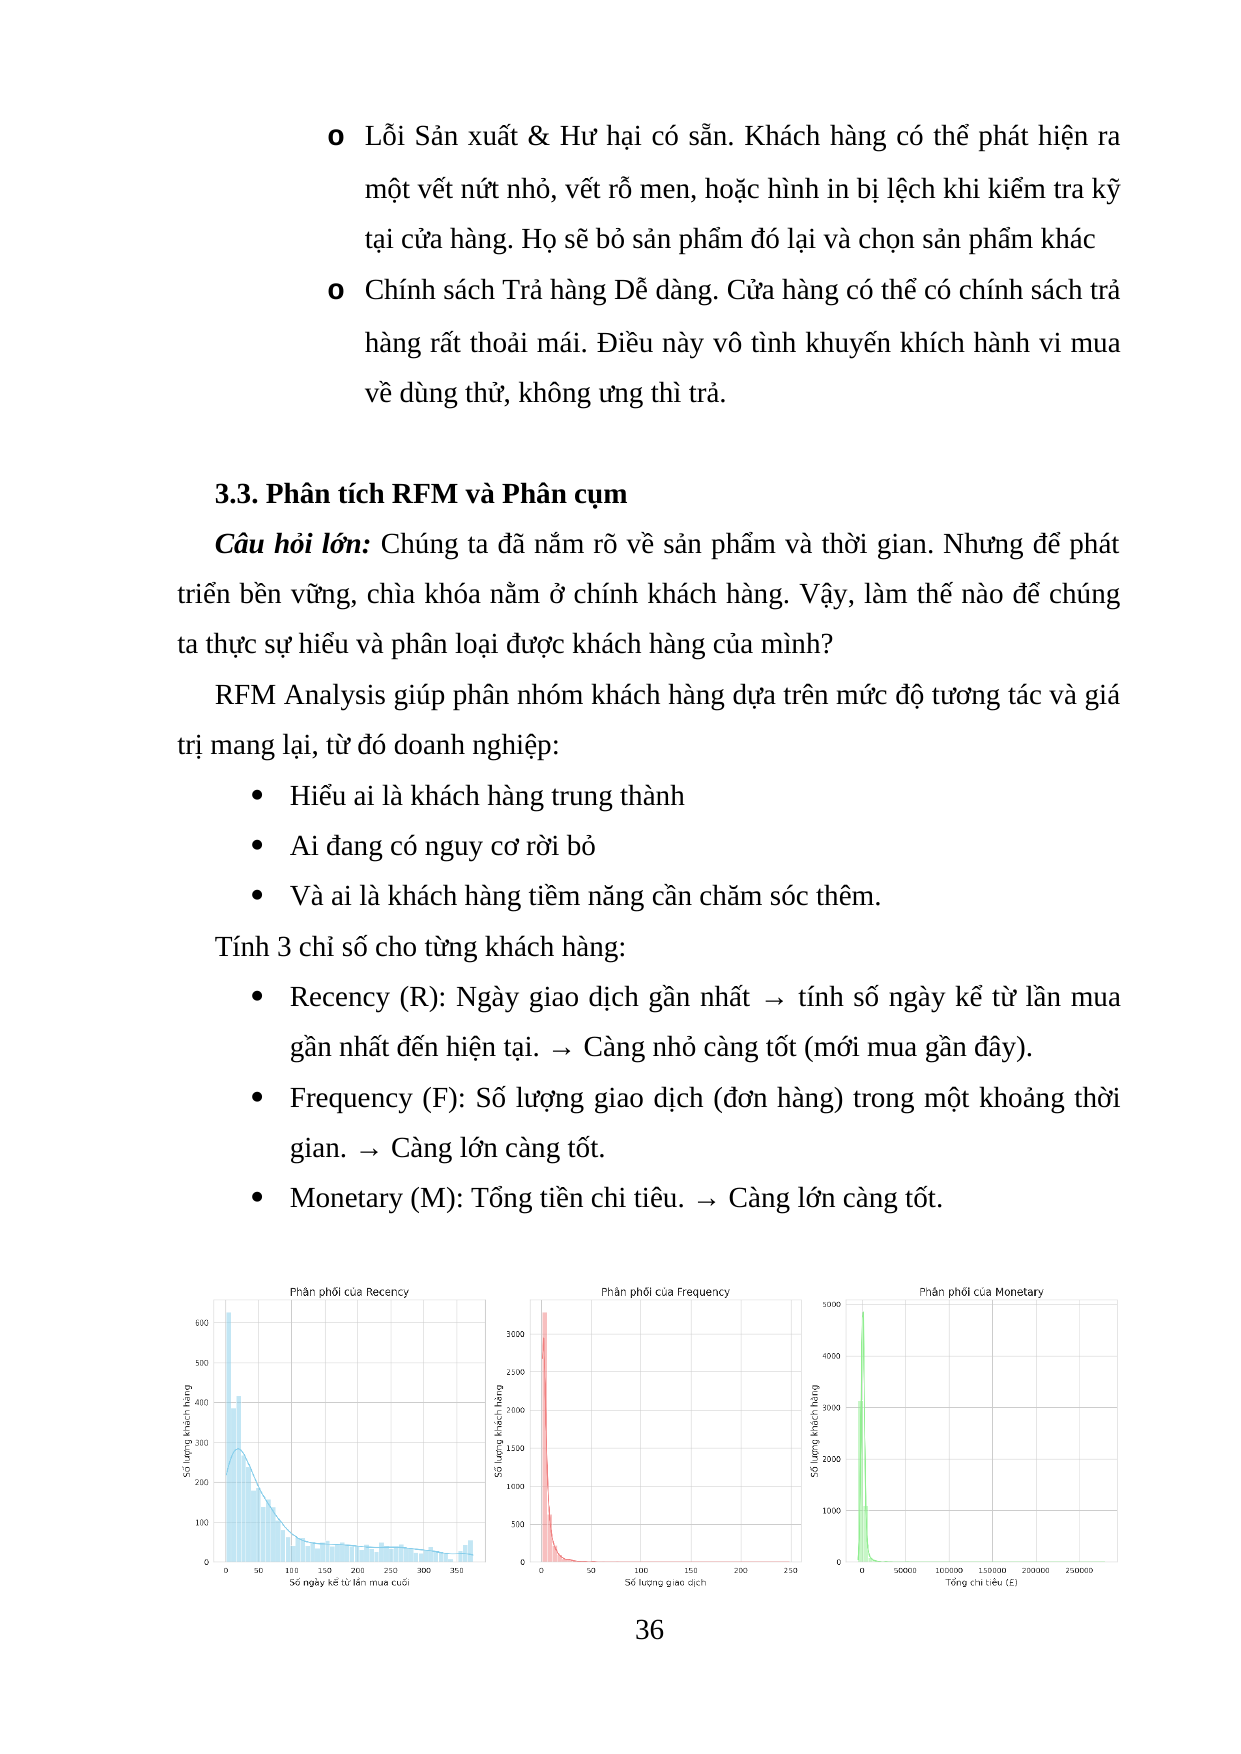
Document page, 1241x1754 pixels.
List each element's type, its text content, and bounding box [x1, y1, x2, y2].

list Monetary (M): Tổng tiền chi tiêu. → Càng lớn càng tốt. [252, 1181, 1122, 1214]
picture [177, 1281, 1122, 1592]
text Câu hỏi lớn: Chúng ta đã nắm rõ về sản phẩm và thời gian. Nhưng để phát triển bền vững, chìa khóa nằm ở chính khách hàng. Vậy, làm thế nào để chúng ta thực sự hiểu và phân loại được khách hàng của mình? [177, 526, 1122, 660]
text RFM Analysis giúp phân nhóm khách hàng dựa trên mức độ tương tác và giá trị mang lại, từ đó doanh nghiệp: [177, 677, 1122, 761]
subtitle 3.3. Phân tích RFM và Phân cụm [214, 476, 1122, 509]
list Ai đang có nguy cơ rời bỏ [252, 828, 1122, 862]
list Recency (R): Ngày giao dịch gần nhất → tính số ngày kể từ lần mua gần nhất đến hiện tại. → Càng nhỏ càng tốt (mới mua gần đây). [252, 979, 1122, 1063]
list Hiểu ai là khách hàng trung thành [252, 778, 1122, 811]
list Và ai là khách hàng tiềm năng cần chăm sóc thêm. [252, 878, 1122, 912]
text Tính 3 chỉ số cho từng khách hàng: [177, 929, 1122, 962]
list Frequency (F): Số lượng giao dịch (đơn hàng) trong một khoảng thời gian. → Càng lớn càng tốt. [252, 1080, 1122, 1164]
list Lỗi Sản xuất & Hư hại có sẵn. Khách hàng có thể phát hiện ra một vết nứt nhỏ, vết rỗ men, hoặc hình in bị lệch khi kiểm tra kỹ tại cửa hàng. Họ sẽ bỏ sản phẩm đó lại và chọn sản phẩm khác [327, 118, 1122, 255]
list Chính sách Trả hàng Dễ dàng. Cửa hàng có thể có chính sách trả hàng rất thoải mái. Điều này vô tình khuyến khích hành vi mua về dùng thử, không ưng thì trả. [327, 272, 1122, 409]
